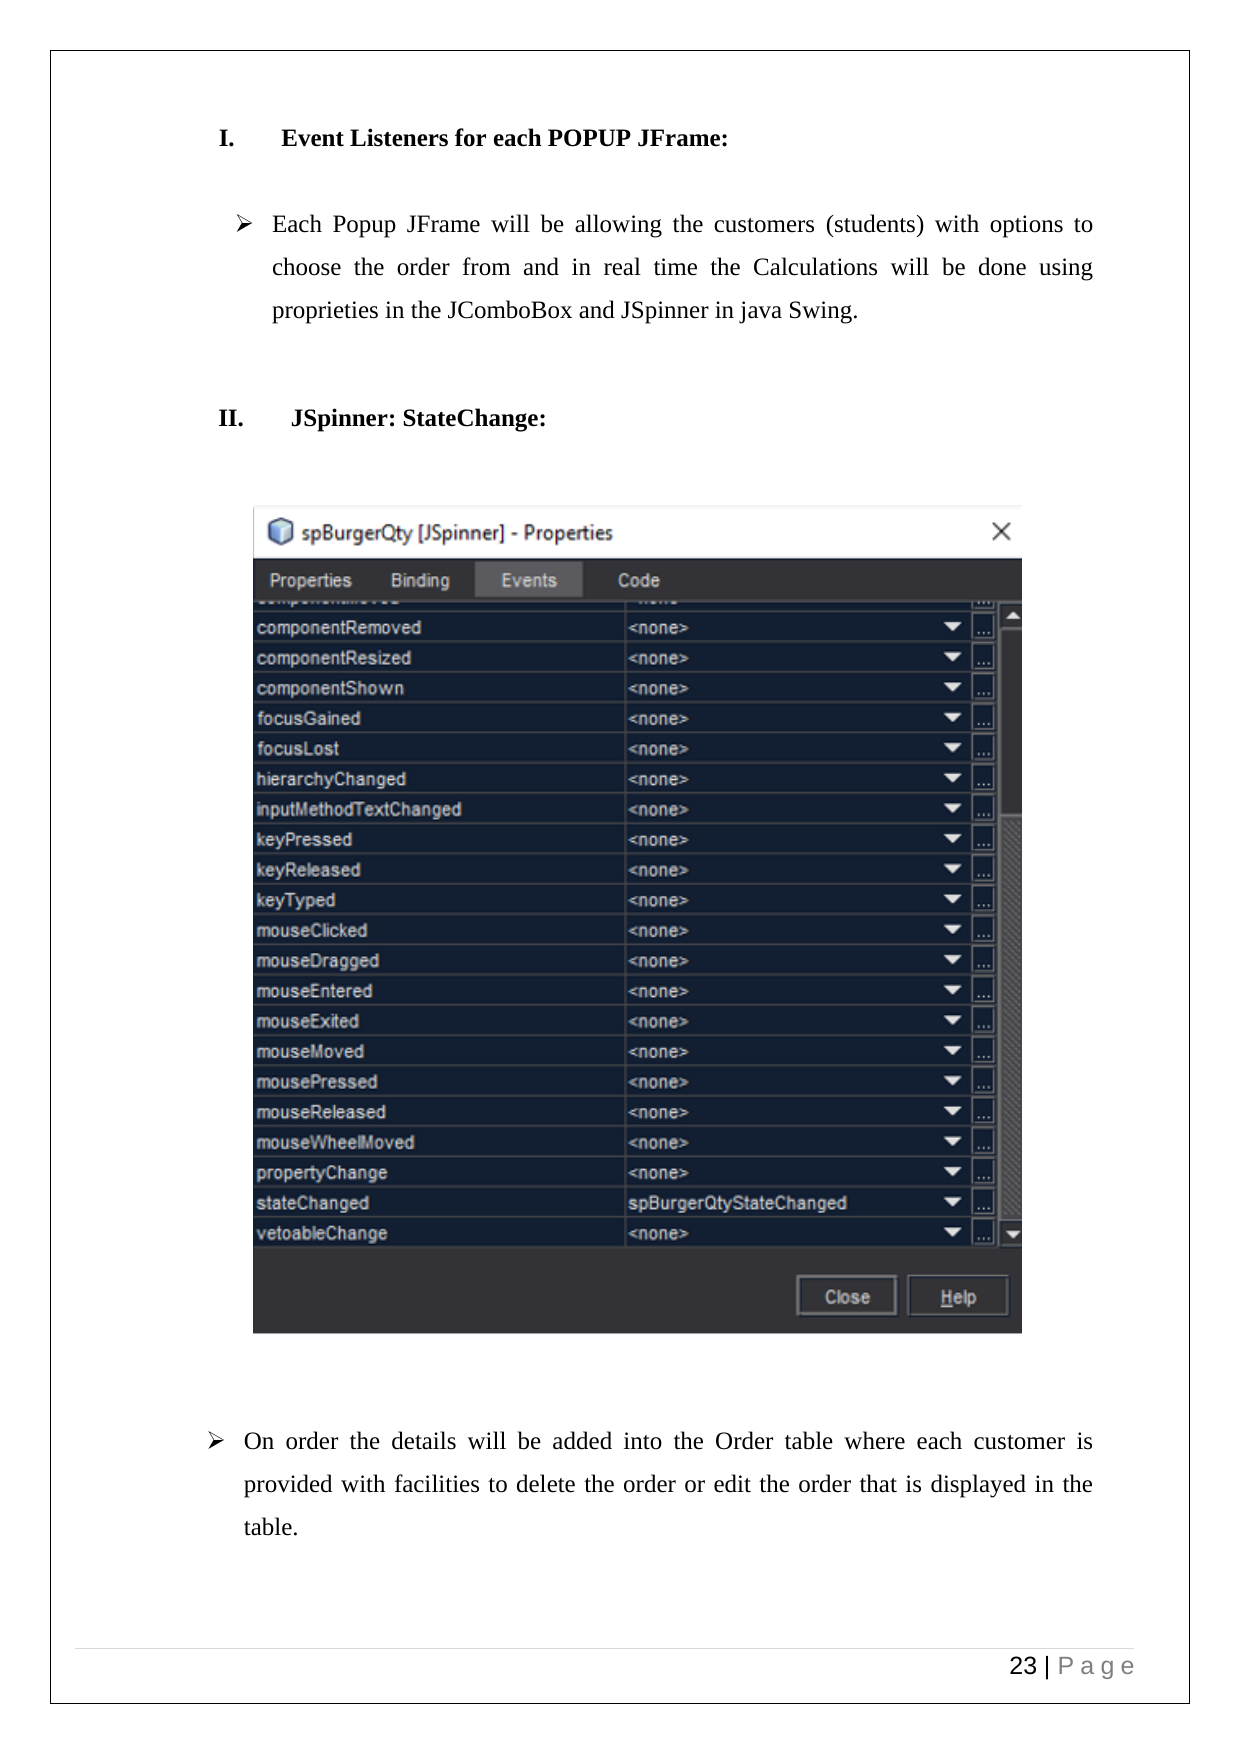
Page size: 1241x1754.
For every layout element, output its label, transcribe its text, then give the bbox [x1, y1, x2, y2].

list On order the details will be added into the Order table where each customer is provided with facilities to delete the order or edit the order that is displayed in the table. [206, 1426, 1094, 1541]
subtitle JSpinner: StateChange: [244, 403, 1134, 431]
list Each Popup JFrame will be allowing the customers (students) with options to choose the order from and in real time the Calculations will be done using proprieties in the JComboBox and JSpinner in java Swing. [234, 209, 1094, 324]
picture [253, 505, 1022, 1337]
subtitle Event Listeners for each POPUP JFrame: [234, 123, 1134, 152]
